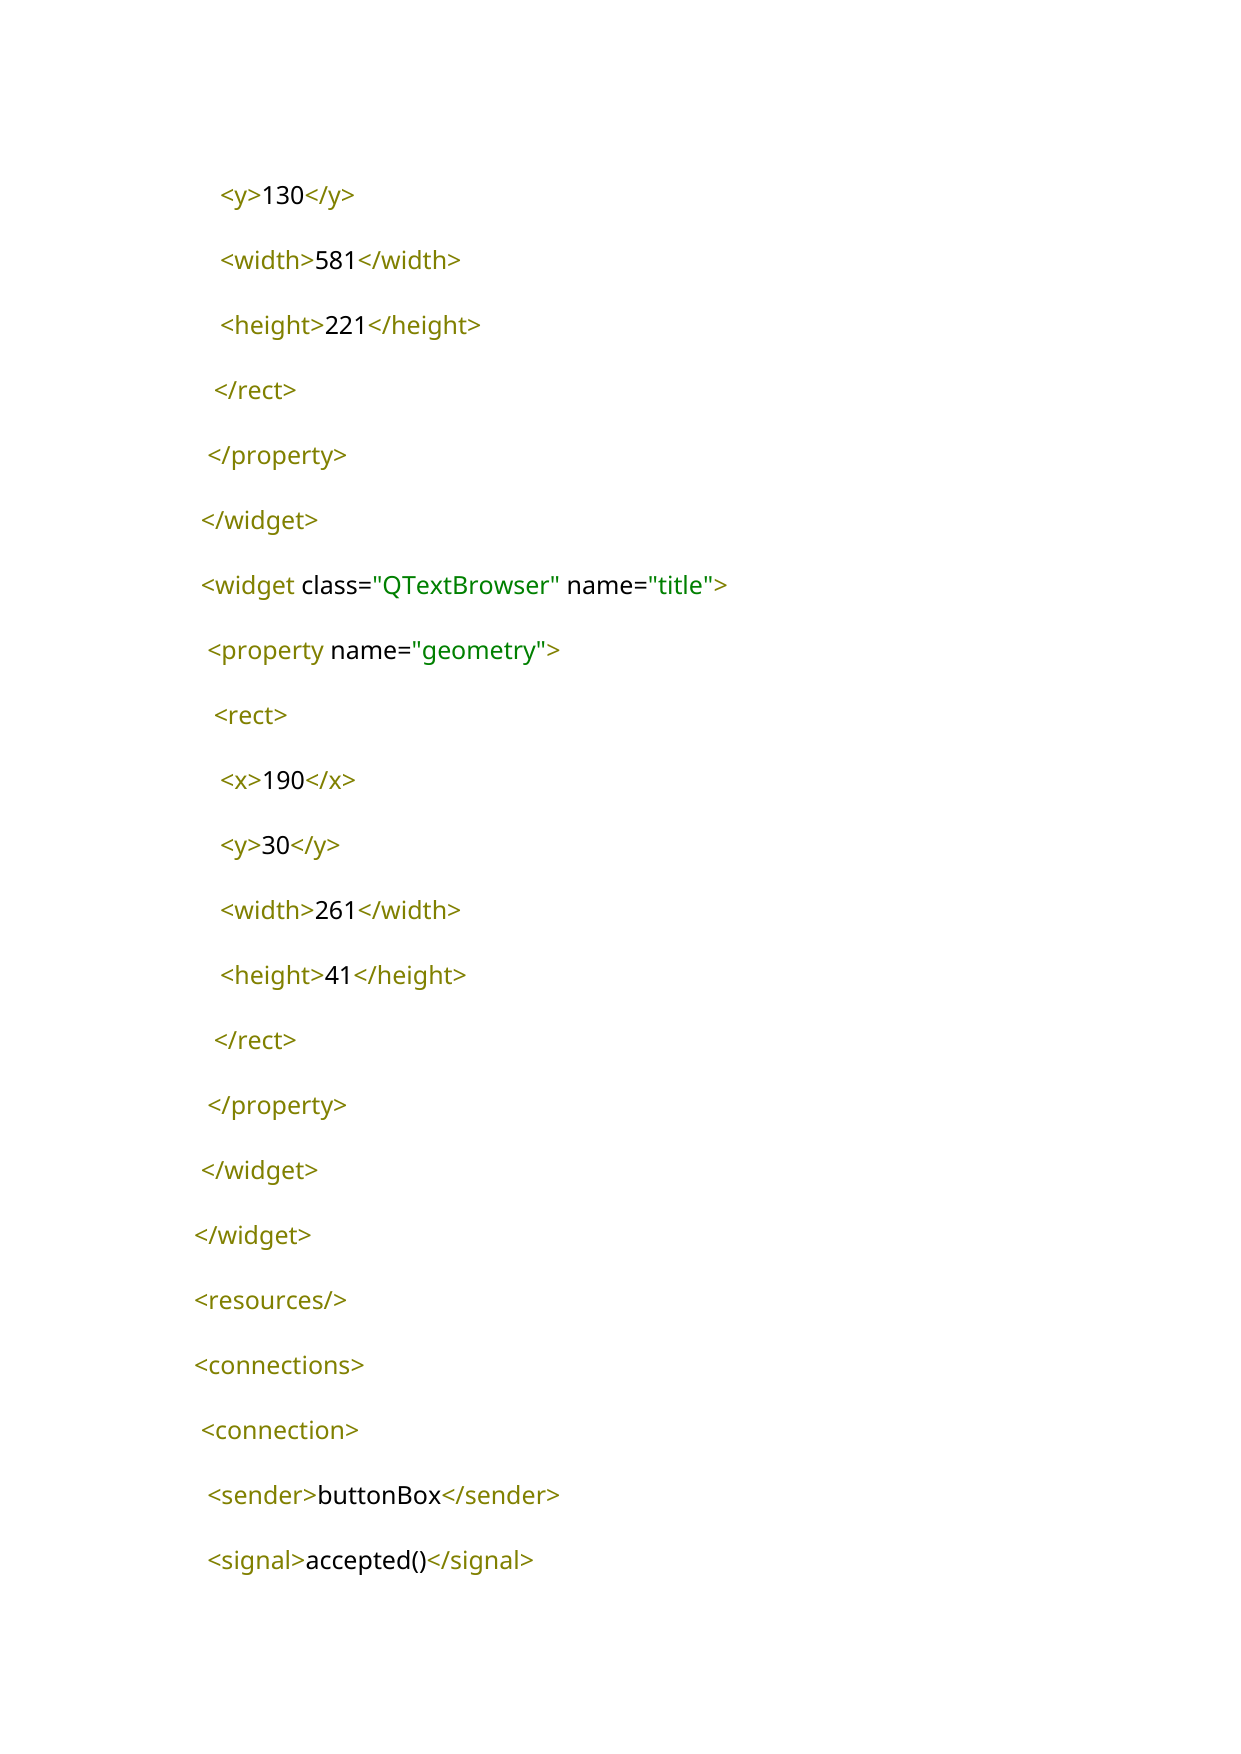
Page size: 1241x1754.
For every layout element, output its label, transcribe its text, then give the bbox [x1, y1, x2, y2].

text </property> [187, 422, 1053, 487]
text <property name="geometry"> [187, 617, 1053, 682]
text </widget> [187, 1202, 1053, 1267]
text </rect> [187, 1007, 1053, 1072]
text </rect> [187, 357, 1053, 422]
text <height>41</height> [187, 942, 1053, 1007]
text </widget> [187, 487, 1053, 552]
text <x>190</x> [187, 747, 1053, 812]
text <widget class="QTextBrowser" name="title"> [187, 552, 1053, 617]
text <connection> [187, 1397, 1053, 1462]
text </property> [187, 1072, 1053, 1137]
text <resources/> [187, 1267, 1053, 1332]
text <height>221</height> [187, 292, 1053, 357]
text <rect> [187, 682, 1053, 747]
text <signal>accepted()</signal> [187, 1527, 1053, 1592]
text <y>30</y> [187, 812, 1053, 877]
text </widget> [187, 1137, 1053, 1202]
text <connections> [187, 1332, 1053, 1397]
text <y>130</y> [187, 162, 1053, 227]
text <width>261</width> [187, 877, 1053, 942]
text <width>581</width> [187, 227, 1053, 292]
text <sender>buttonBox</sender> [187, 1462, 1053, 1527]
